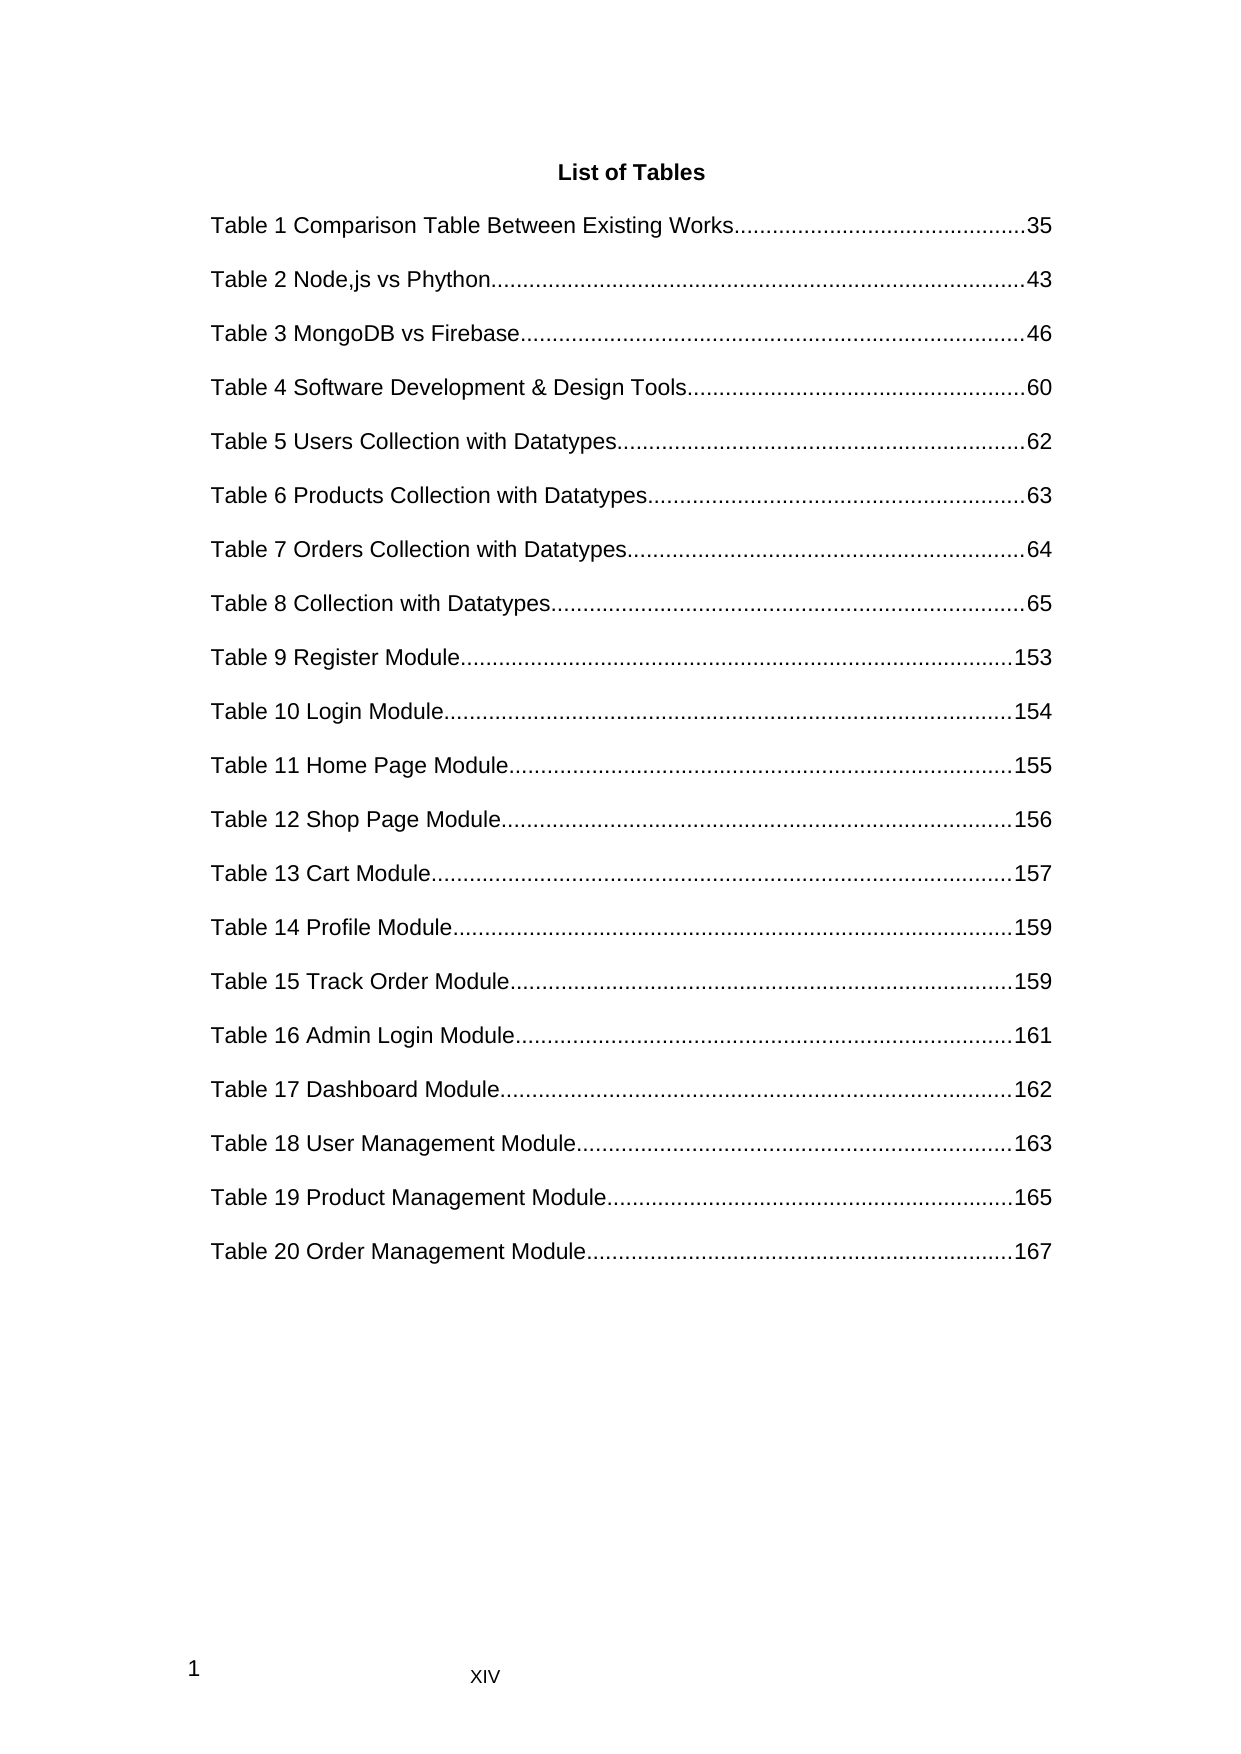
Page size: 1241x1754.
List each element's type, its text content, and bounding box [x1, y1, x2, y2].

text Table 3 MongoDB vs Firebase 46 [210, 320, 1053, 347]
text Table 8 Collection with Datatypes 65 [210, 590, 1053, 616]
text Table 18 User Management Module 163 [210, 1130, 1053, 1156]
text Table 12 Shop Page Module 156 [210, 806, 1053, 832]
text Table 1 Comparison Table Between Existing Works 35 [210, 212, 1053, 239]
text Table 19 Product Management Module 165 [210, 1184, 1053, 1210]
text Table 14 Profile Module 159 [210, 914, 1053, 940]
text Table 20 Order Management Module 167 [210, 1238, 1053, 1264]
text Table 16 Admin Login Module 161 [210, 1022, 1053, 1048]
text Table 5 Users Collection with Datatypes 62 [210, 428, 1053, 454]
text Table 4 Software Development & Design Tools 60 [210, 374, 1053, 401]
text Table 10 Login Module 154 [210, 698, 1053, 724]
text Table 17 Dashboard Module 162 [210, 1076, 1053, 1102]
text Table 6 Products Collection with Datatypes 63 [210, 482, 1053, 508]
text Table 13 Cart Module 157 [210, 860, 1053, 886]
text Table 7 Orders Collection with Datatypes 64 [210, 536, 1053, 562]
subtitle List of Tables [210, 158, 1053, 185]
text Table 15 Track Order Module 159 [210, 968, 1053, 994]
text Table 11 Home Page Module 155 [210, 752, 1053, 778]
text Table 9 Register Module 153 [210, 644, 1053, 670]
text Table 2 Node,js vs Phython 43 [210, 266, 1053, 293]
